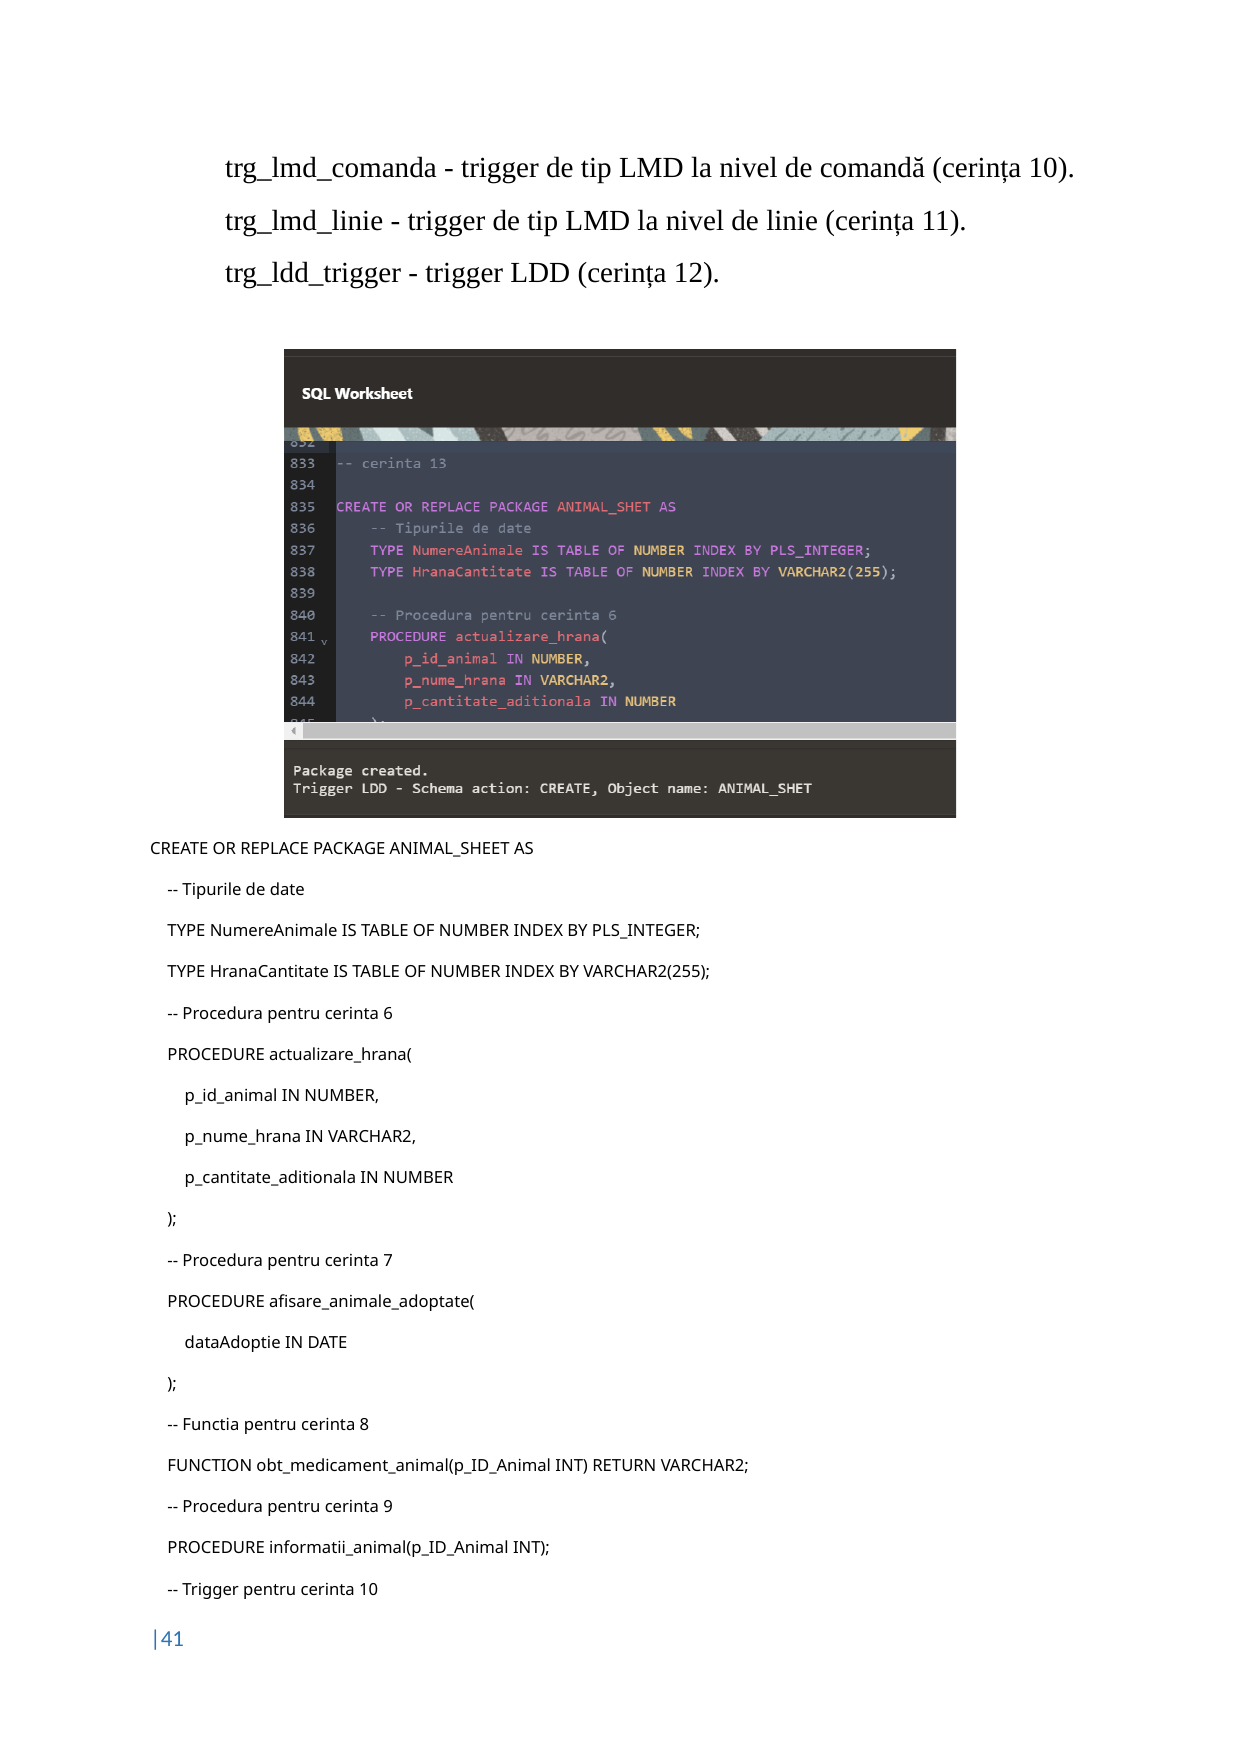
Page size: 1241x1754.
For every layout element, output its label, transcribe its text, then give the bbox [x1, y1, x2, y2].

text p_nume_hrana IN VARCHAR2, [150, 1125, 1090, 1147]
text -- Functia pentru cerinta 8 [150, 1413, 1090, 1435]
text -- Trigger pentru cerinta 10 [150, 1577, 1090, 1600]
text PROCEDURE informatii_animal(p_ID_Animal INT); [150, 1536, 1090, 1559]
text dataAdoptie IN DATE [150, 1330, 1090, 1353]
text CREATE OR REPLACE PACKAGE ANIMAL_SHEET AS [150, 837, 1090, 859]
text PROCEDURE actualizare_hrana( [150, 1042, 1090, 1065]
text trg_ldd_trigger - trigger LDD (cerința 12). [225, 256, 1090, 289]
text p_id_animal IN NUMBER, [150, 1083, 1090, 1106]
picture [284, 349, 957, 818]
text FUNCTION obt_medicament_animal(p_ID_Animal INT) RETURN VARCHAR2; [150, 1454, 1090, 1477]
text PROCEDURE afisare_animale_adoptate( [150, 1289, 1090, 1312]
text -- Procedura pentru cerinta 9 [150, 1495, 1090, 1518]
text -- Procedura pentru cerinta 6 [150, 1001, 1090, 1024]
text TYPE NumereAnimale IS TABLE OF NUMBER INDEX BY PLS_INTEGER; [150, 919, 1090, 942]
text trg_lmd_linie - trigger de tip LMD la nivel de linie (cerința 11). [225, 203, 1090, 236]
text p_cantitate_aditionala IN NUMBER [150, 1166, 1090, 1188]
text -- Procedura pentru cerinta 7 [150, 1248, 1090, 1271]
text ); [150, 1372, 1090, 1394]
text -- Tipurile de date [150, 878, 1090, 901]
text ); [150, 1207, 1090, 1230]
text TYPE HranaCantitate IS TABLE OF NUMBER INDEX BY VARCHAR2(255); [150, 960, 1090, 983]
text trg_lmd_comanda - trigger de tip LMD la nivel de comandă (cerința 10). [225, 150, 1090, 183]
